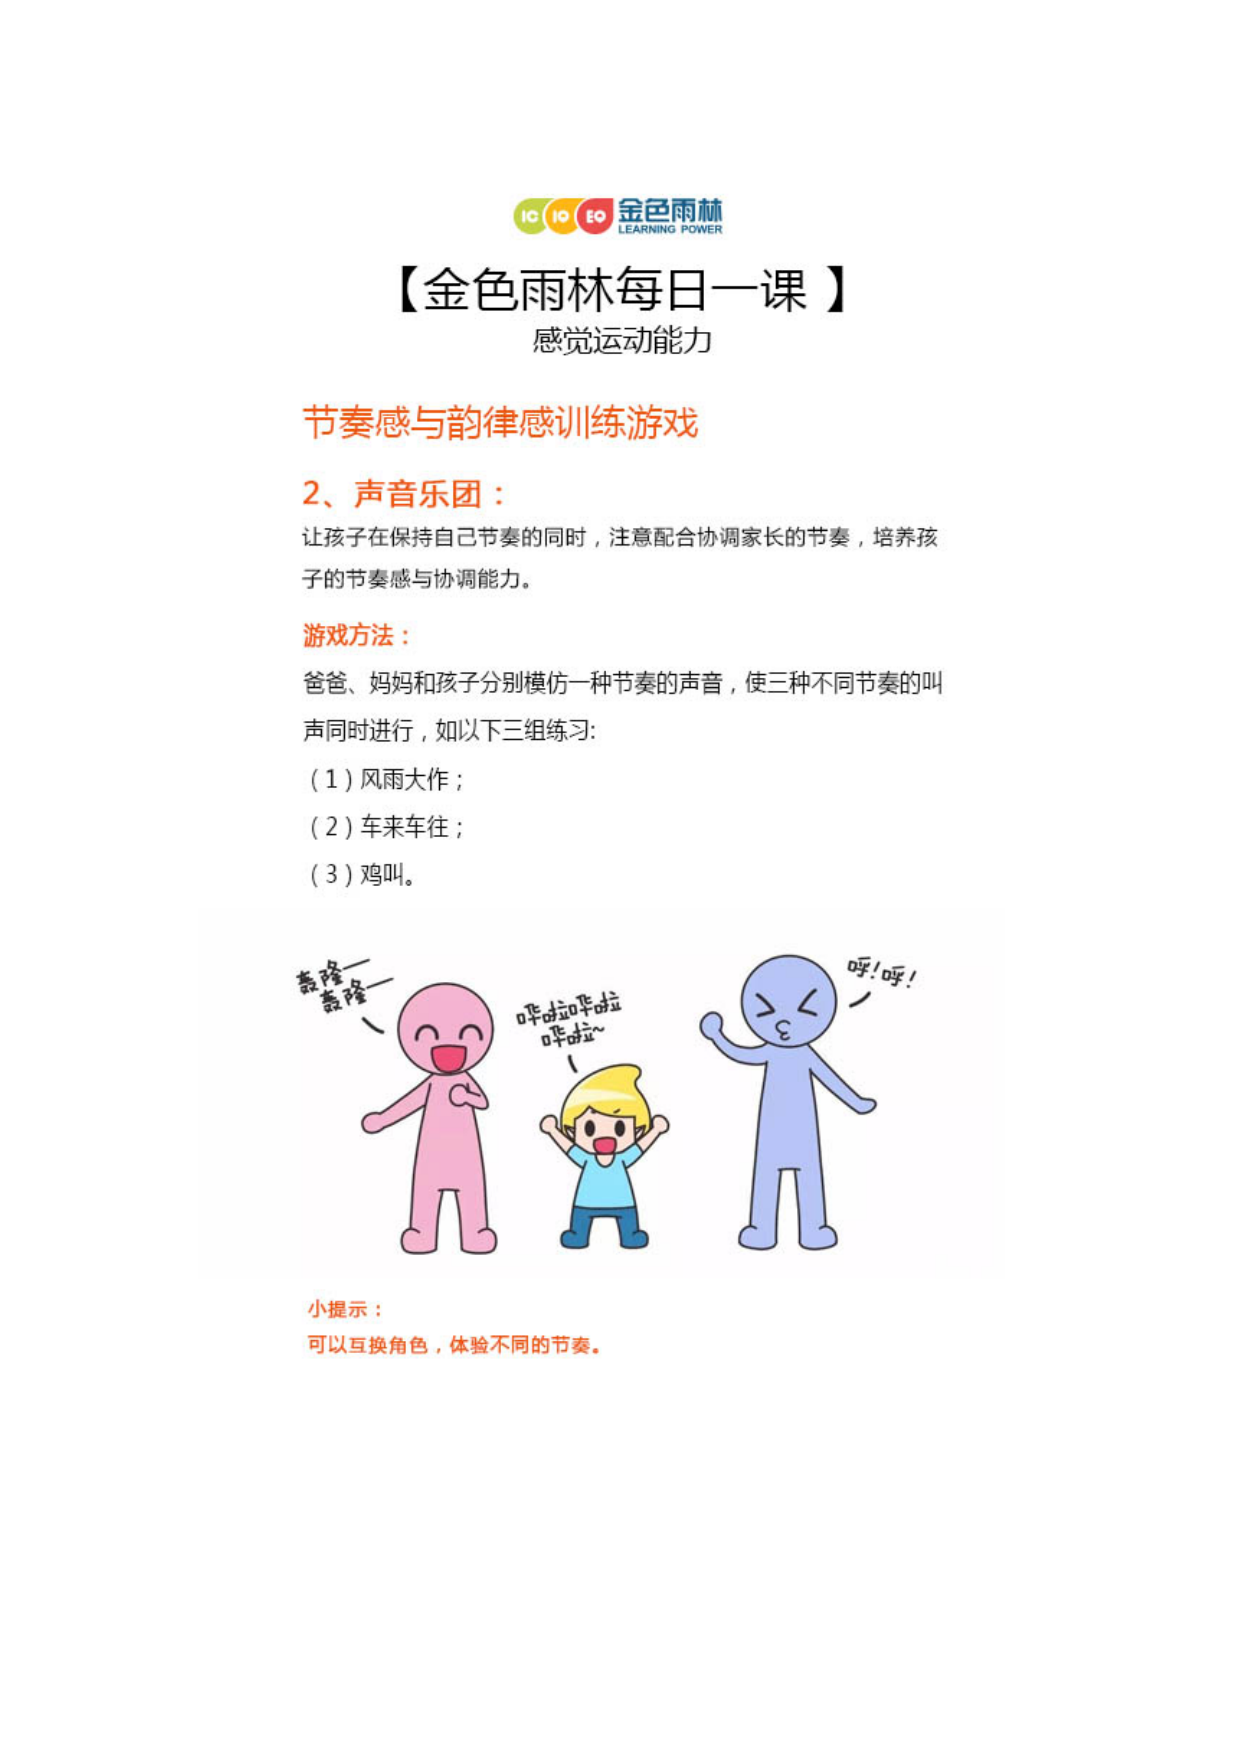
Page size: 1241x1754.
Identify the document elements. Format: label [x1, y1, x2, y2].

picture [187, 172, 1051, 1451]
